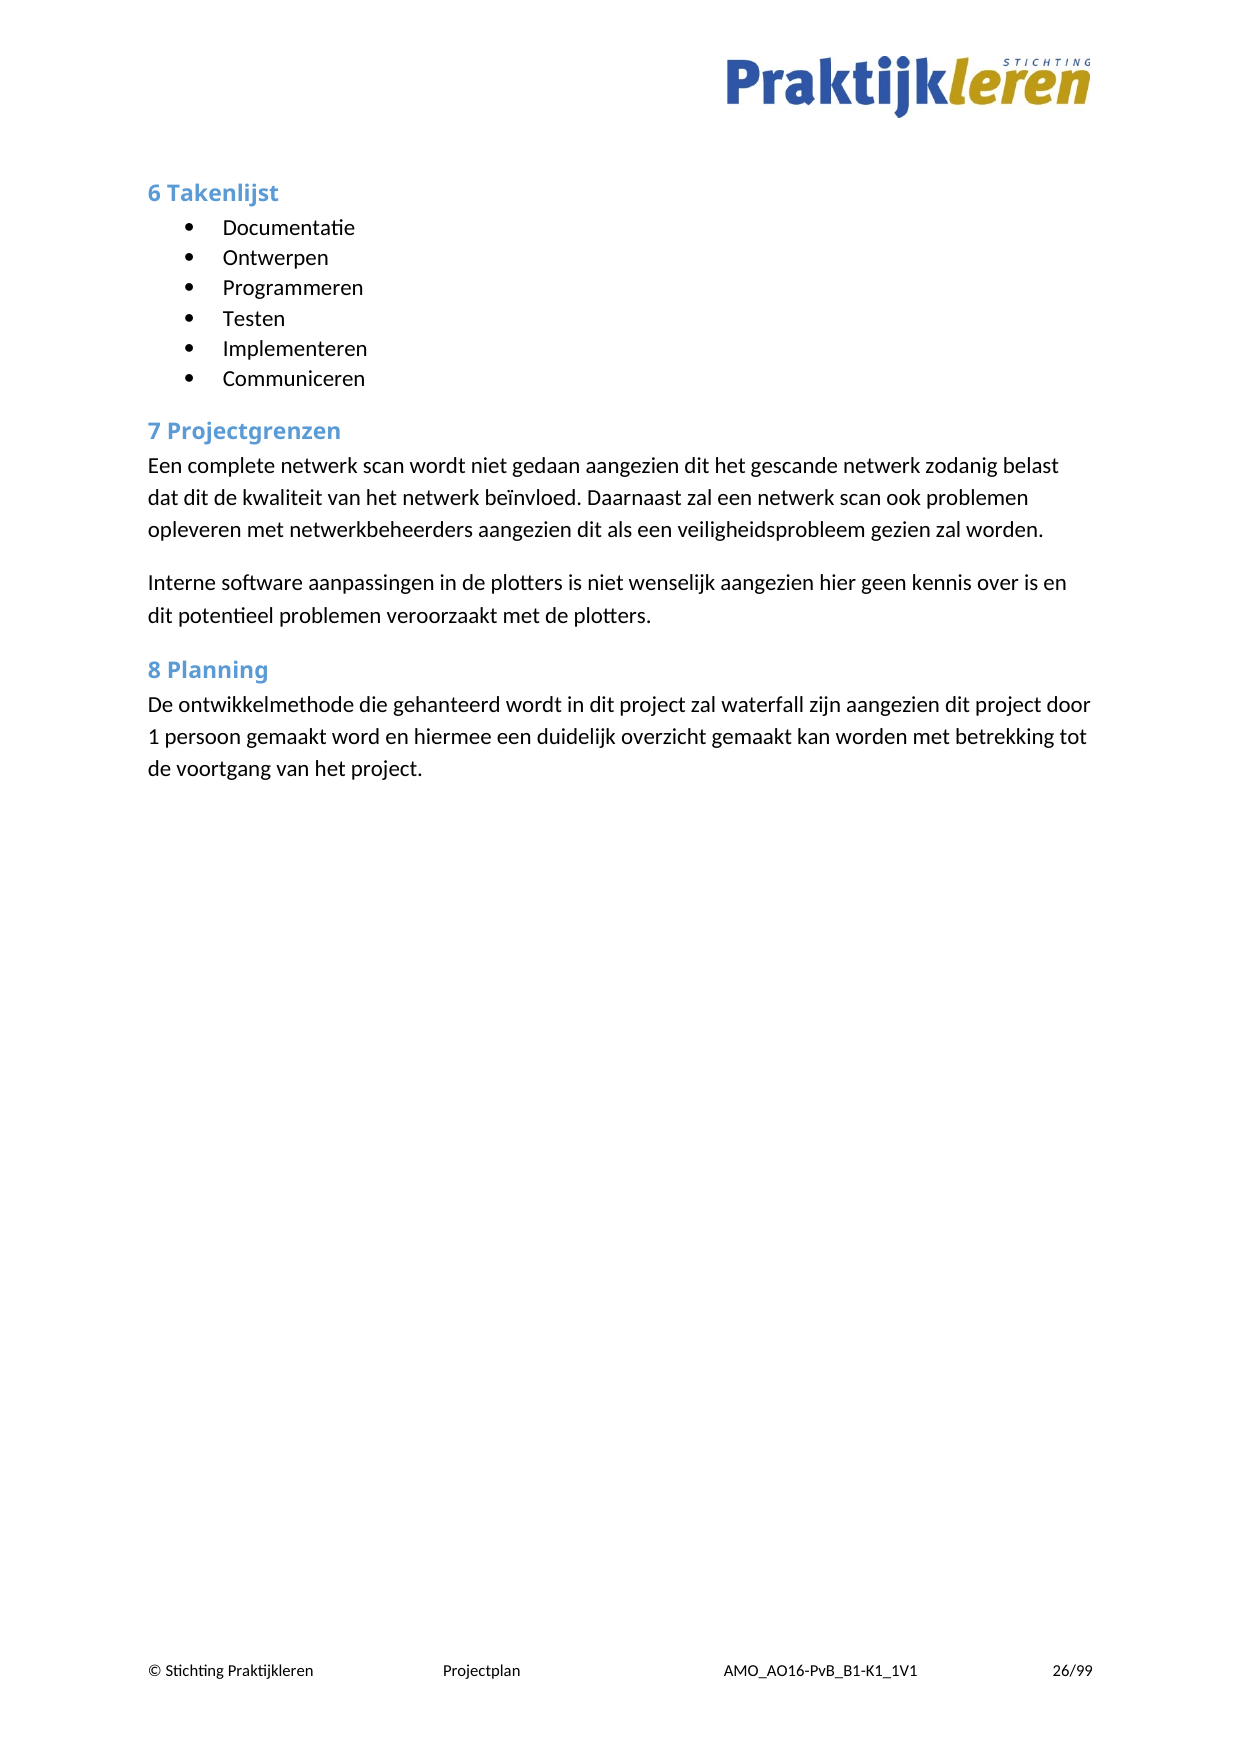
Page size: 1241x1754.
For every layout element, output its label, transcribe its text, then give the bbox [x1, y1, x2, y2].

list Programmeren [185, 273, 1093, 302]
list Ontwerpen [185, 243, 1093, 271]
text De ontwikkelmethode die gehanteerd wordt in dit project zal waterfall zijn aangezien dit project door 1 persoon gemaakt word en hiermee een duidelijk overzicht gemaakt kan worden met betrekking tot de voortgang van het project. [148, 690, 1093, 782]
list Documentatie [185, 213, 1093, 241]
list Implementeren [185, 334, 1093, 362]
list Communiceren [185, 364, 1093, 392]
subtitle 6 Takenlijst [148, 177, 1093, 208]
text Een complete netwerk scan wordt niet gedaan aangezien dit het gescande netwerk zodanig belast dat dit de kwaliteit van het netwerk beïnvloed. Daarnaast zal een netwerk scan ook problemen opleveren met netwerkbeheerders aangezien dit als een veiligheidsprobleem gezien zal worden. [148, 451, 1093, 543]
subtitle 7 Projectgrenzen [148, 415, 1093, 446]
subtitle 8 Planning [148, 654, 1093, 685]
picture [727, 56, 1090, 118]
list Testen [185, 304, 1093, 332]
text Interne software aanpassingen in de plotters is niet wenselijk aangezien hier geen kennis over is en dit potentieel problemen veroorzaakt met de plotters. [148, 568, 1093, 629]
